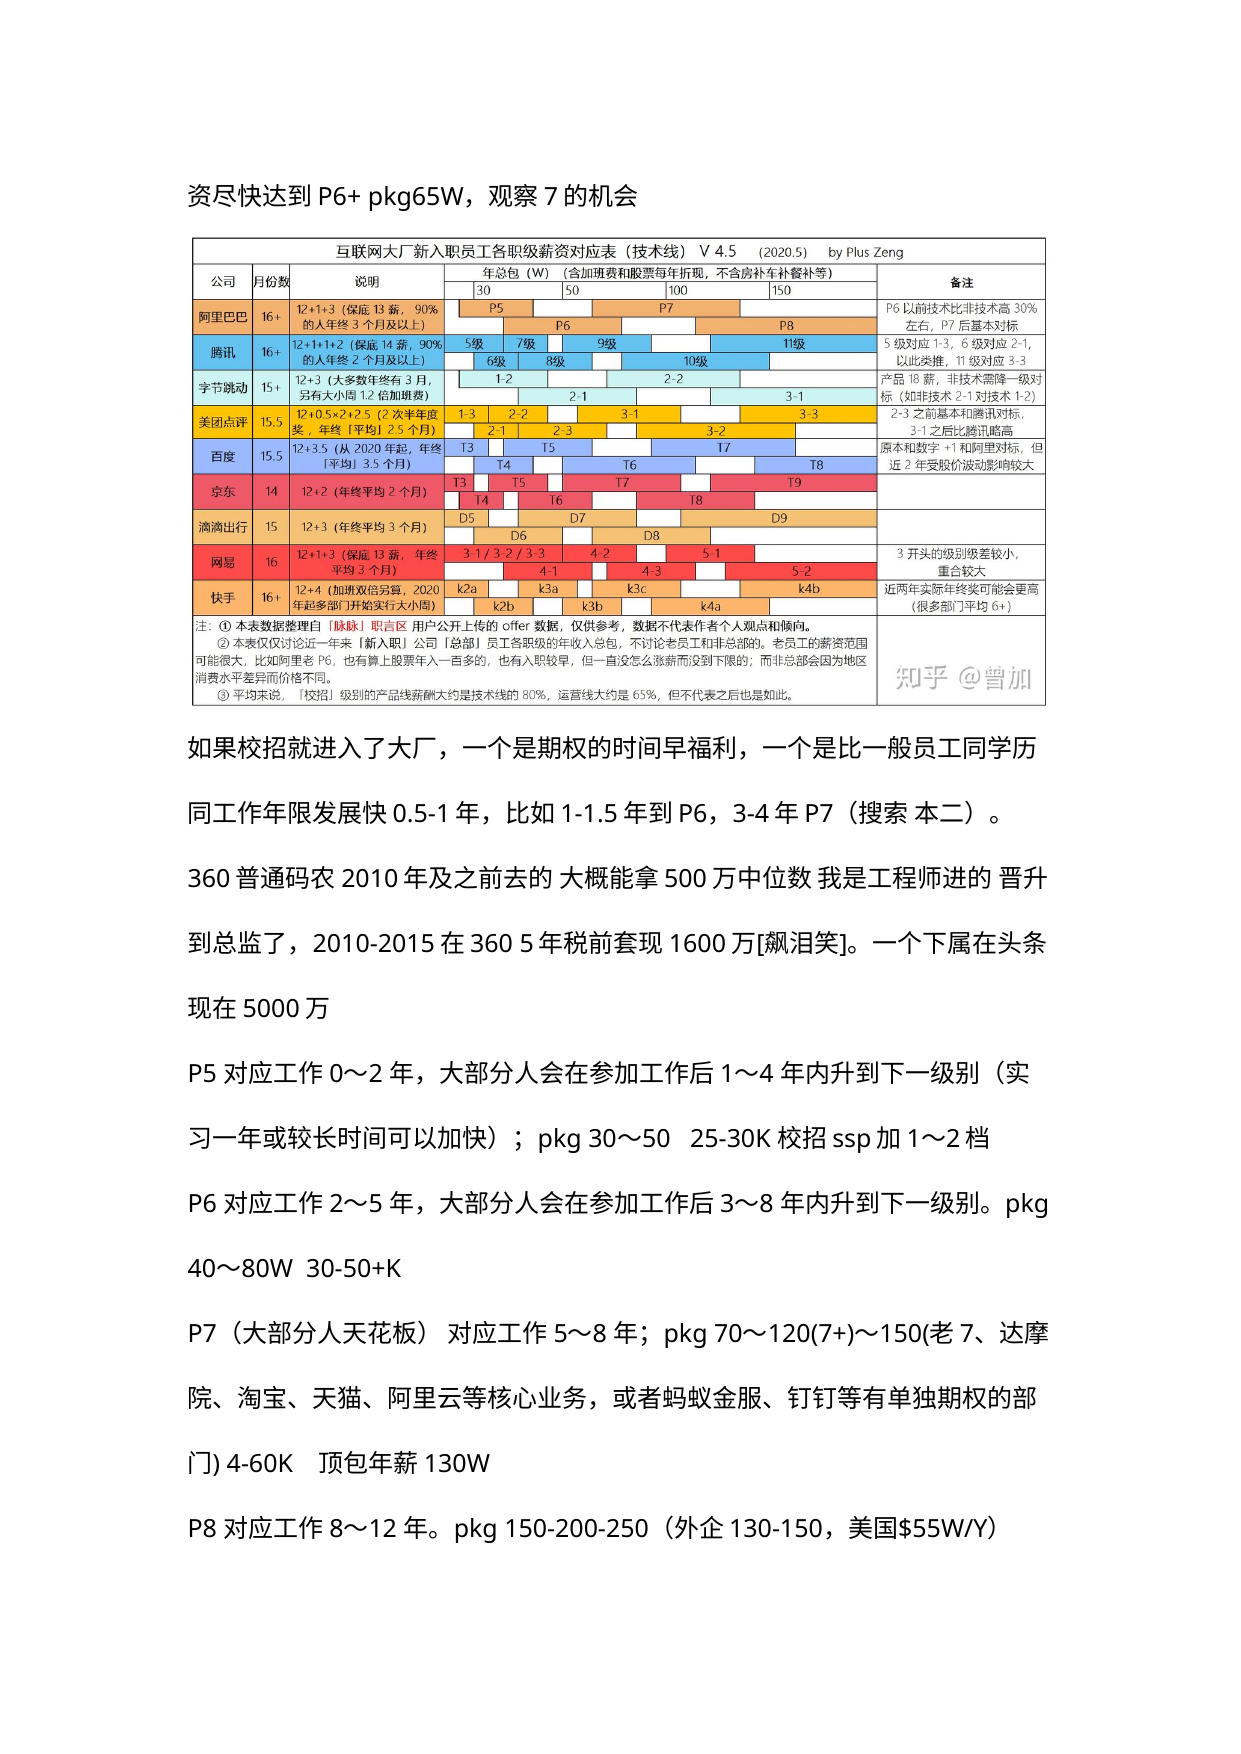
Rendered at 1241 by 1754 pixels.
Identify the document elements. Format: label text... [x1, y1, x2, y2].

text P7（大部分人天花板） 对应工作 5～8 年；pkg 70～120(7+)～150(老7、达摩院、淘宝、天猫、阿里云等核心业务，或者蚂蚁金服、钉钉等有单独期权的部门) 4-60K 顶包年薪130W [187, 1299, 1053, 1494]
text P6 对应工作 2～5 年，大部分人会在参加工作后 3～8 年内升到下一级别。pkg 40～80W 30-50+K [187, 1169, 1053, 1299]
text 【薪酬阶段】平凡业务中优秀的自成长路线: 本科入职-->北京28.5K/M 工资非年终奖部分达到公积金上限，年终可以全换期权—>1.5年升职P6—>工作1.5~2.5年是转岗/跳槽的好时机，广交好友，观察合适的赛道与部门-->4年 工资尽快达到P6+ pkg65W，观察7的机会 [187, 162, 1053, 230]
picture [187, 230, 1053, 712]
text P5 对应工作 0～2 年，大部分人会在参加工作后 1～4 年内升到下一级别（实习一年或较长时间可以加快）；pkg 30～50 25-30K 校招ssp加1～2档 [187, 1039, 1053, 1169]
text 如果校招就进入了大厂，一个是期权的时间早福利，一个是比一般员工同学历同工作年限发展快0.5-1年，比如1-1.5年到P6，3-4年P7（搜索 本二）。360普通码农 2010年及之前去的 大概能拿500万中位数 我是工程师进的 晋升到总监了，2010-2015在360 5年税前套现1600万[飙泪笑]。一个下属在头条 现在5000万 [187, 714, 1053, 1039]
text P8 对应工作 8～12 年。pkg 150-200-250（外企130-150，美国$55W/Y） [187, 1494, 1053, 1559]
